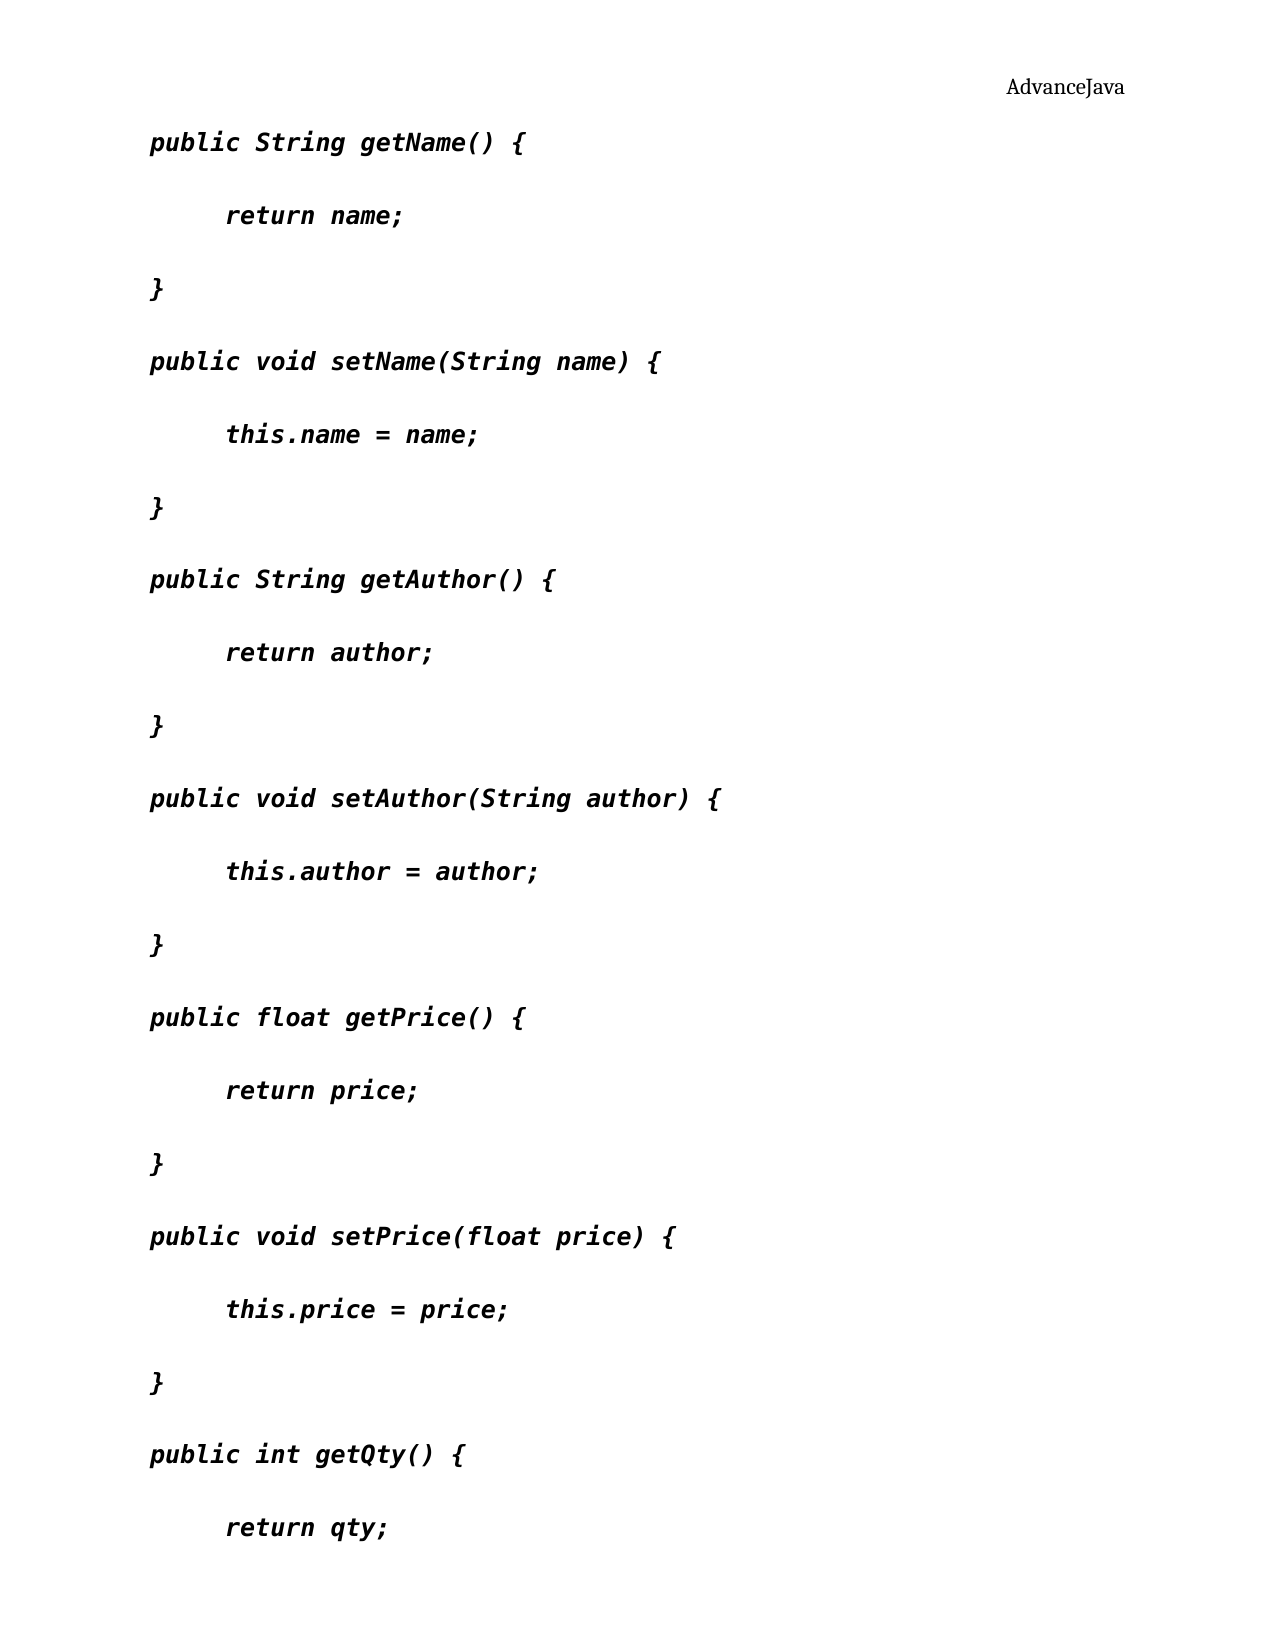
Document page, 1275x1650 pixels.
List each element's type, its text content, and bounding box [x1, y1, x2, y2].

text return qty; [150, 1514, 1125, 1543]
text public int getQty() { [150, 1441, 1125, 1470]
text public void setAuthor(String author) { [150, 784, 1125, 814]
text this.name = name; [150, 420, 1125, 449]
text public void setName(String name) { [150, 347, 1125, 376]
text } [150, 274, 1125, 303]
text return name; [150, 201, 1125, 230]
text this.price = price; [150, 1295, 1125, 1324]
text public String getName() { [150, 128, 1125, 157]
text this.author = author; [150, 857, 1125, 887]
text return author; [150, 639, 1125, 668]
text public String getAuthor() { [150, 566, 1125, 595]
text } [150, 1368, 1125, 1397]
text return price; [150, 1076, 1125, 1105]
text } [150, 1149, 1125, 1178]
text } [150, 930, 1125, 959]
text } [150, 493, 1125, 522]
text } [150, 712, 1125, 741]
text public float getPrice() { [150, 1003, 1125, 1032]
text public void setPrice(float price) { [150, 1222, 1125, 1251]
